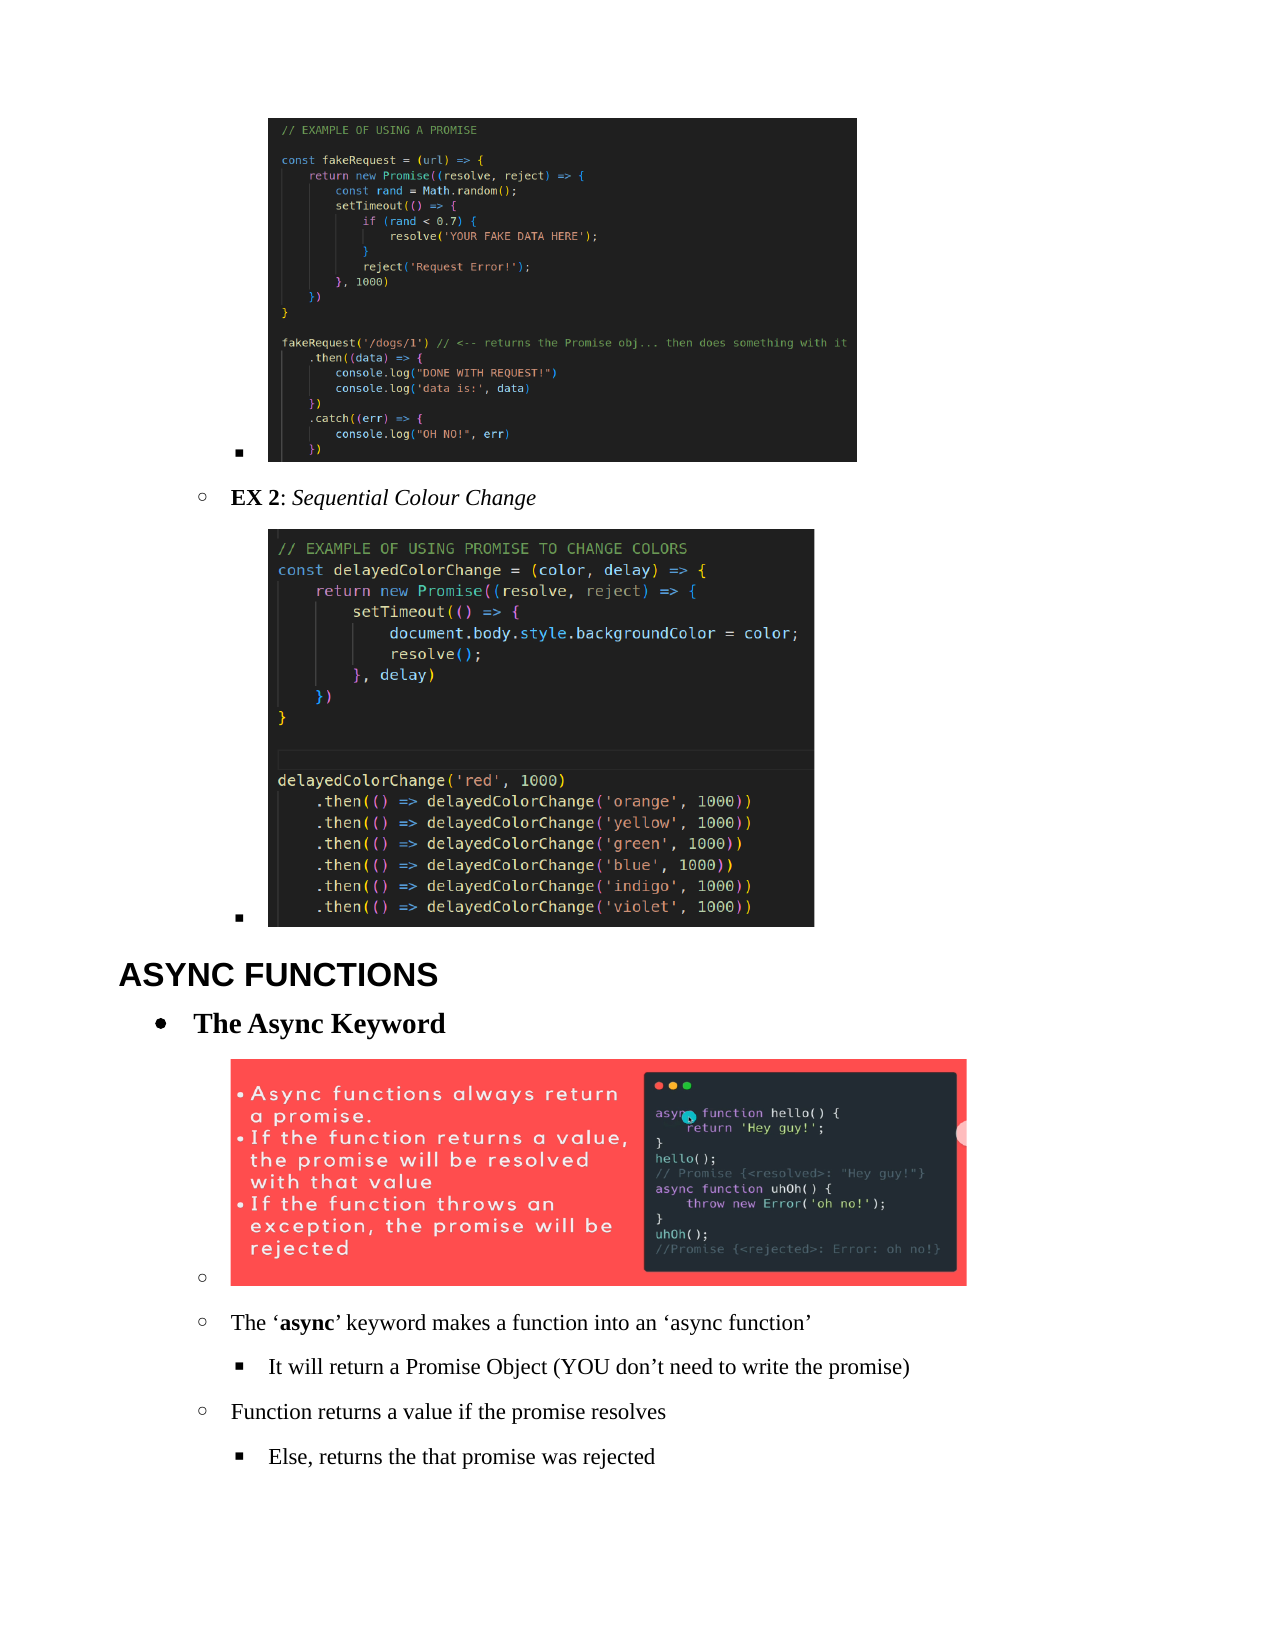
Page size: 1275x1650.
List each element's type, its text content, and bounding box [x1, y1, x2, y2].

list It will return a Promise Object (YOU don’t need to write the promise) [231, 1353, 1157, 1380]
subtitle ASYNC FUNCTIONS [118, 955, 1157, 994]
picture [268, 118, 857, 462]
list Function returns a value if the promise resolves [193, 1398, 1157, 1424]
picture [268, 529, 815, 927]
list Else, returns the that promise was rejected [231, 1443, 1157, 1469]
list EX 2: Sequential Colour Change [193, 484, 1157, 511]
list The Async Keyword [156, 1006, 1157, 1040]
list The ‘async’ keyword makes a function into an ‘async function’ [193, 1309, 1157, 1335]
picture [230, 1059, 967, 1286]
